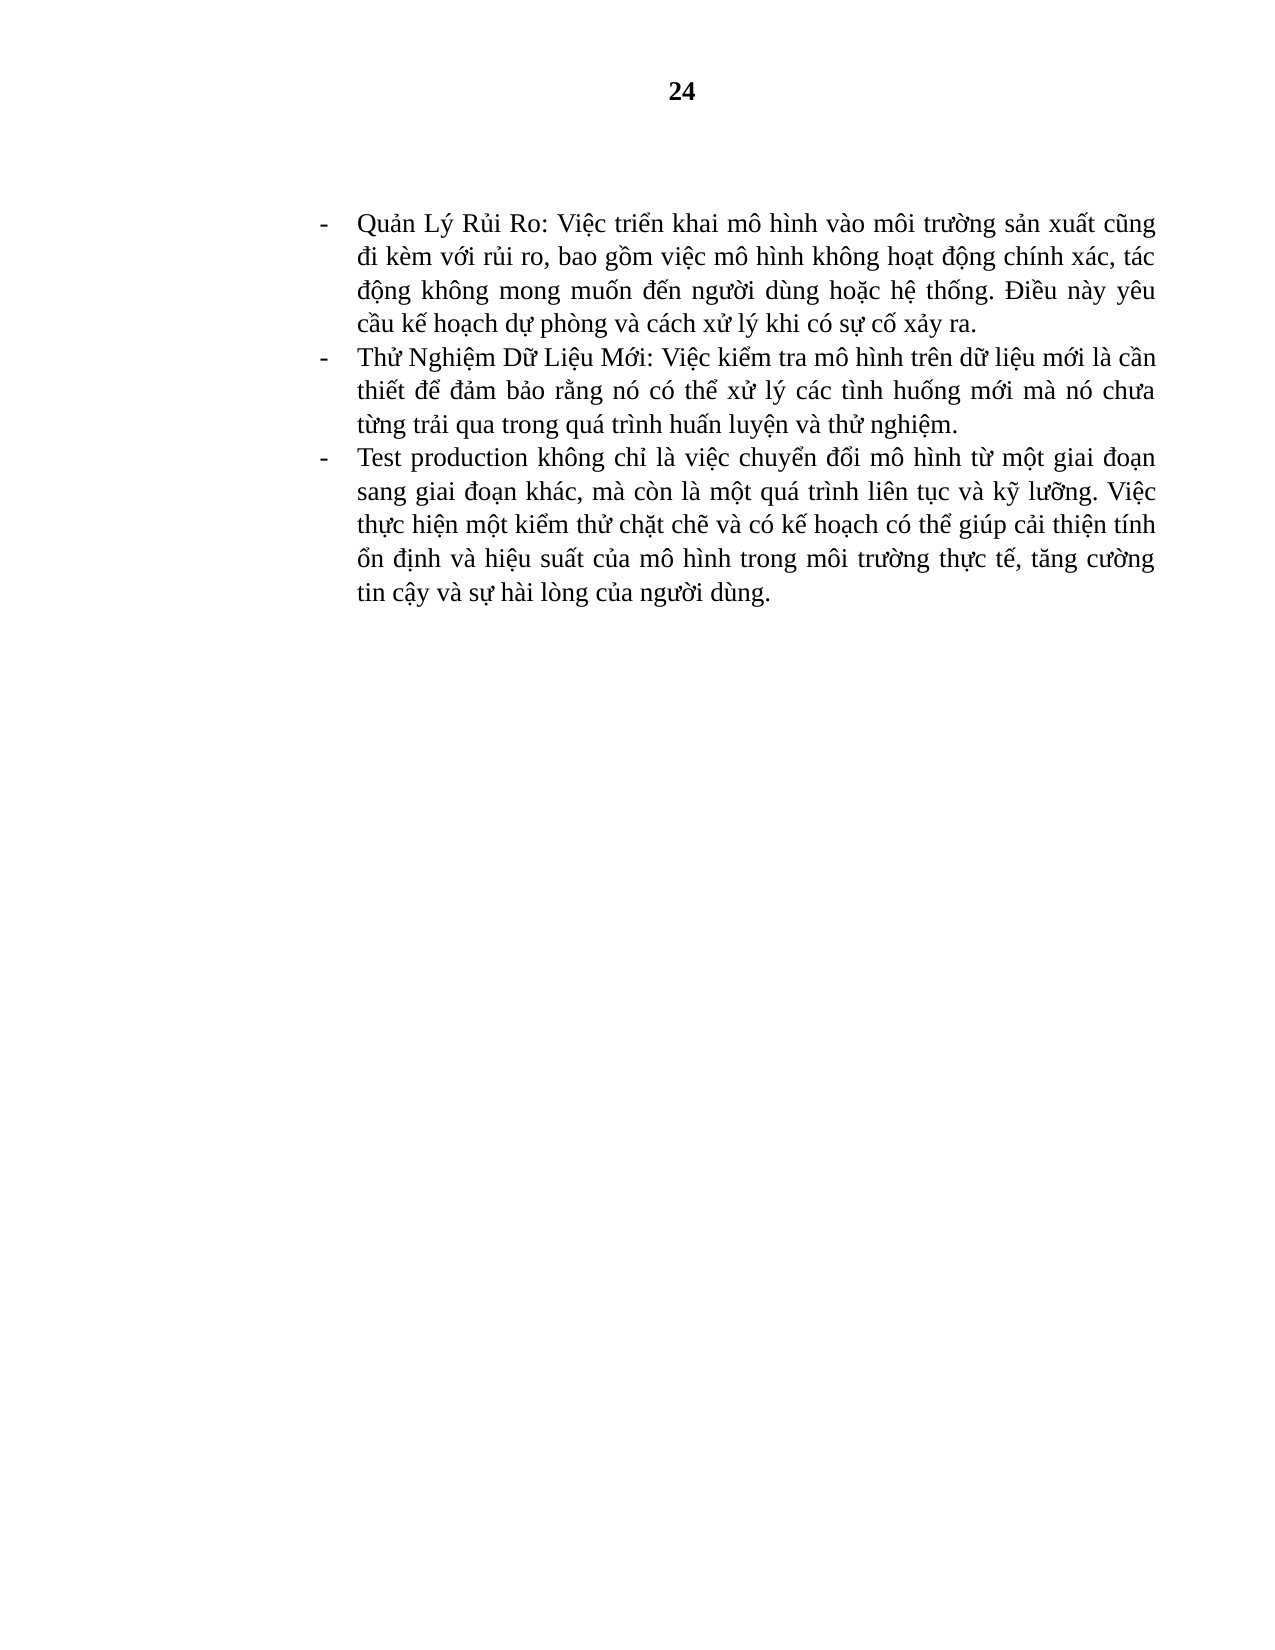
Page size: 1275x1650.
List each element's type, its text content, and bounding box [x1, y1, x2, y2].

list Thử Nghiệm Dữ Liệu Mới: Việc kiểm tra mô hình trên dữ liệu mới là cần thiết để đảm bảo rằng nó có thể xử lý các tình huống mới mà nó chưa từng trải qua trong quá trình huấn luyện và thử nghiệm. [319, 341, 1157, 439]
list Quản Lý Rủi Ro: Việc triển khai mô hình vào môi trường sản xuất cũng đi kèm với rủi ro, bao gồm việc mô hình không hoạt động chính xác, tác động không mong muốn đến người dùng hoặc hệ thống. Điều này yêu cầu kế hoạch dự phòng và cách xử lý khi có sự cố xảy ra. [319, 207, 1157, 338]
list Test production không chỉ là việc chuyển đổi mô hình từ một giai đoạn sang giai đoạn khác, mà còn là một quá trình liên tục và kỹ lưỡng. Việc thực hiện một kiểm thử chặt chẽ và có kế hoạch có thể giúp cải thiện tính ổn định và hiệu suất của mô hình trong môi trường thực tế, tăng cường tin cậy và sự hài lòng của người dùng. [319, 442, 1157, 607]
